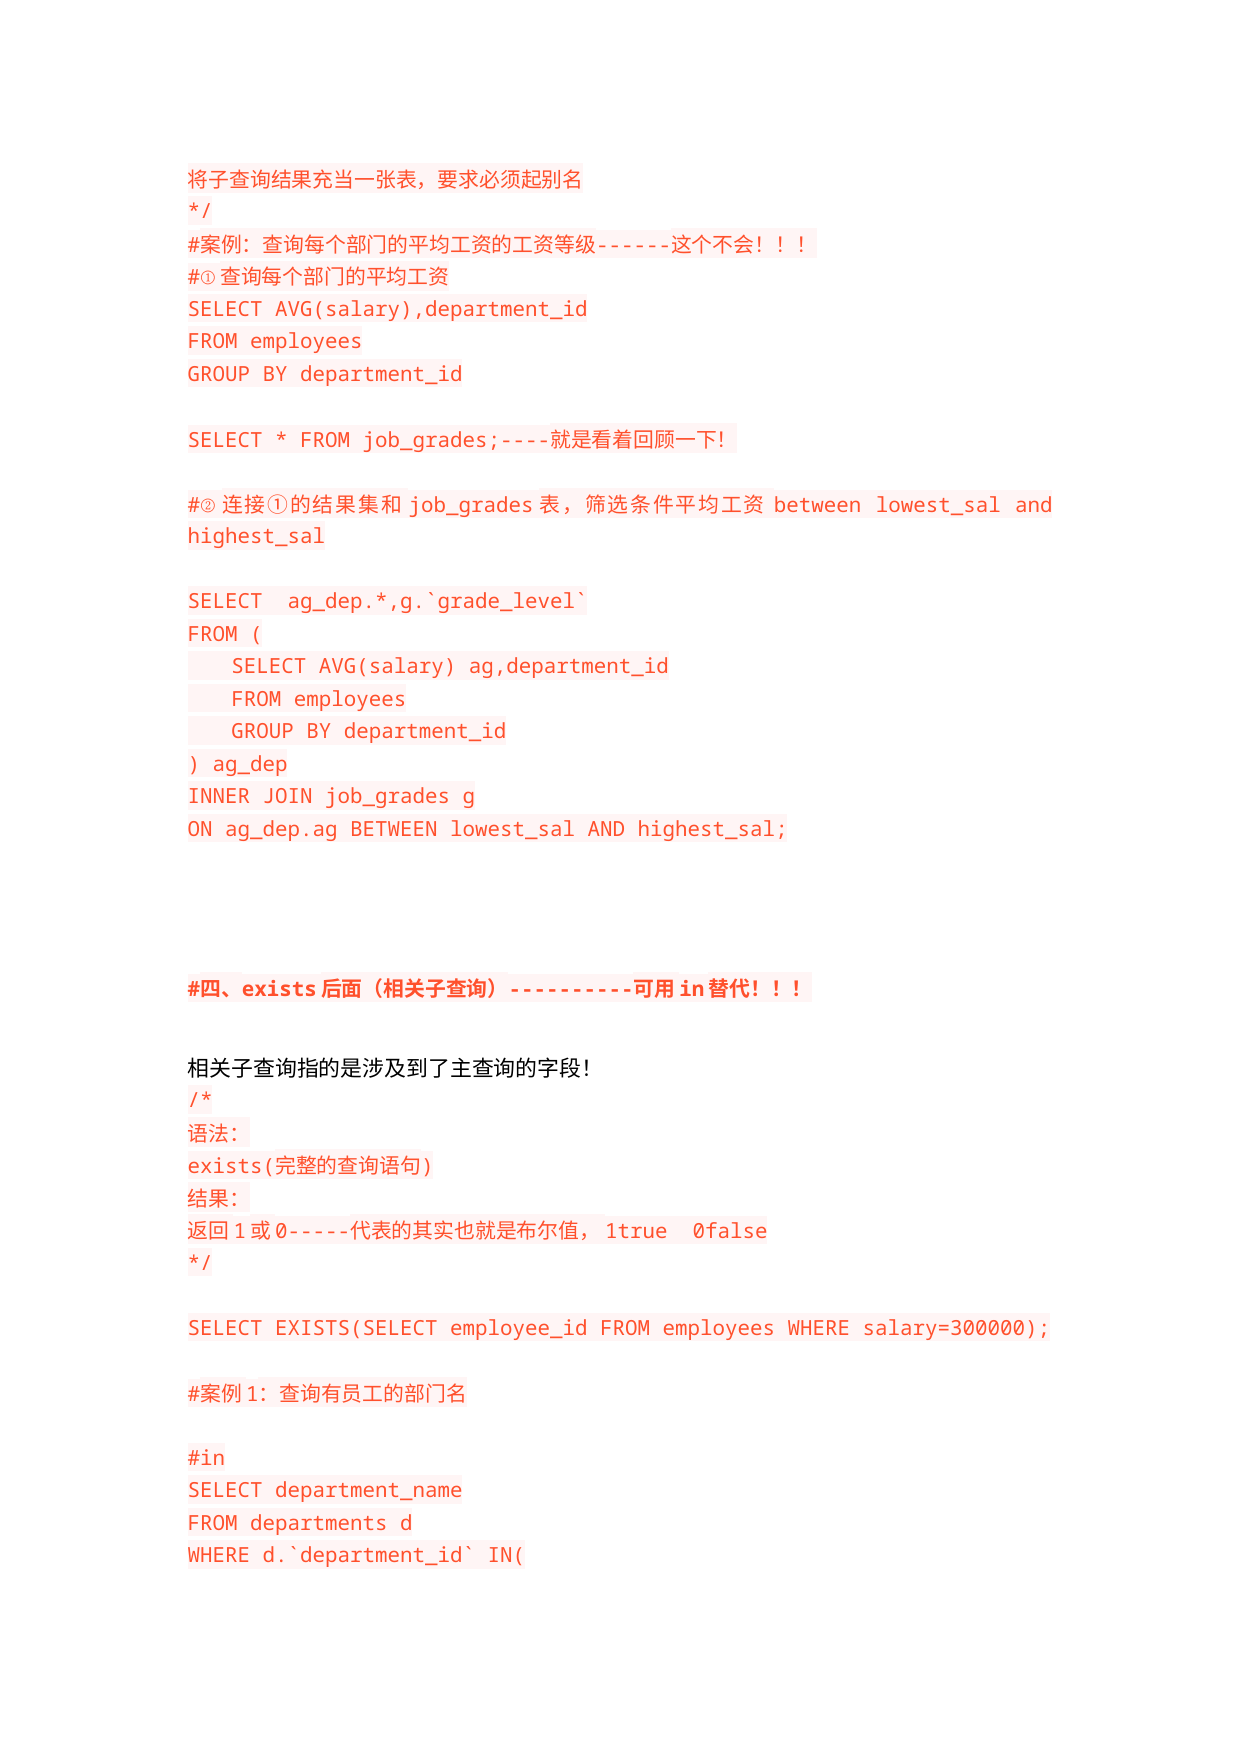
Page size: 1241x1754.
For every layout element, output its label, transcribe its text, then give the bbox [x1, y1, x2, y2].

text /* [187, 1083, 1053, 1116]
text #②连接①的结果集和job_grades表，筛选条件平均工资 between lowest_sal and highest_sal [187, 487, 1053, 552]
text ) ag_dep [187, 747, 1053, 779]
text 语法： [187, 1116, 1053, 1148]
text FROM departments d [187, 1506, 1053, 1538]
text #案例1：查询有员工的部门名 [187, 1376, 1053, 1408]
text FROM employees [187, 324, 1053, 357]
text exists(完整的查询语句) [187, 1148, 1053, 1181]
text SELECT AVG(salary),department_id [187, 292, 1053, 324]
subtitle #四、exists后面（相关子查询）----------可用in替代！！！ [187, 971, 1053, 1004]
text 将子查询结果充当一张表，要求必须起别名 [187, 162, 1053, 194]
text FROM employees [187, 682, 1053, 714]
text #①查询每个部门的平均工资 [187, 259, 1053, 292]
text #in [187, 1441, 1053, 1473]
text WHERE d.`department_id` IN( [187, 1538, 1053, 1571]
text 相关子查询指的是涉及到了主查询的字段！ [187, 1051, 1053, 1083]
text GROUP BY department_id [187, 357, 1053, 389]
text */ [187, 1246, 1053, 1278]
text 结果： [187, 1181, 1053, 1213]
text GROUP BY department_id [187, 714, 1053, 747]
text */ [187, 194, 1053, 227]
text INNER JOIN job_grades g [187, 779, 1053, 812]
text FROM ( [187, 617, 1053, 649]
text SELECT department_name [187, 1473, 1053, 1506]
text SELECT EXISTS(SELECT employee_id FROM employees WHERE salary=300000); [187, 1311, 1053, 1343]
text SELECT AVG(salary) ag,department_id [187, 649, 1053, 682]
text #案例：查询每个部门的平均工资的工资等级------这个不会！！！ [187, 227, 1053, 259]
text SELECT ag_dep.*,g.`grade_level` [187, 584, 1053, 617]
text 返回1或0-----代表的其实也就是布尔值， 1true 0false [187, 1213, 1053, 1246]
text SELECT * FROM job_grades;----就是看着回顾一下！ [187, 422, 1053, 454]
text ON ag_dep.ag BETWEEN lowest_sal AND highest_sal; [187, 812, 1053, 844]
